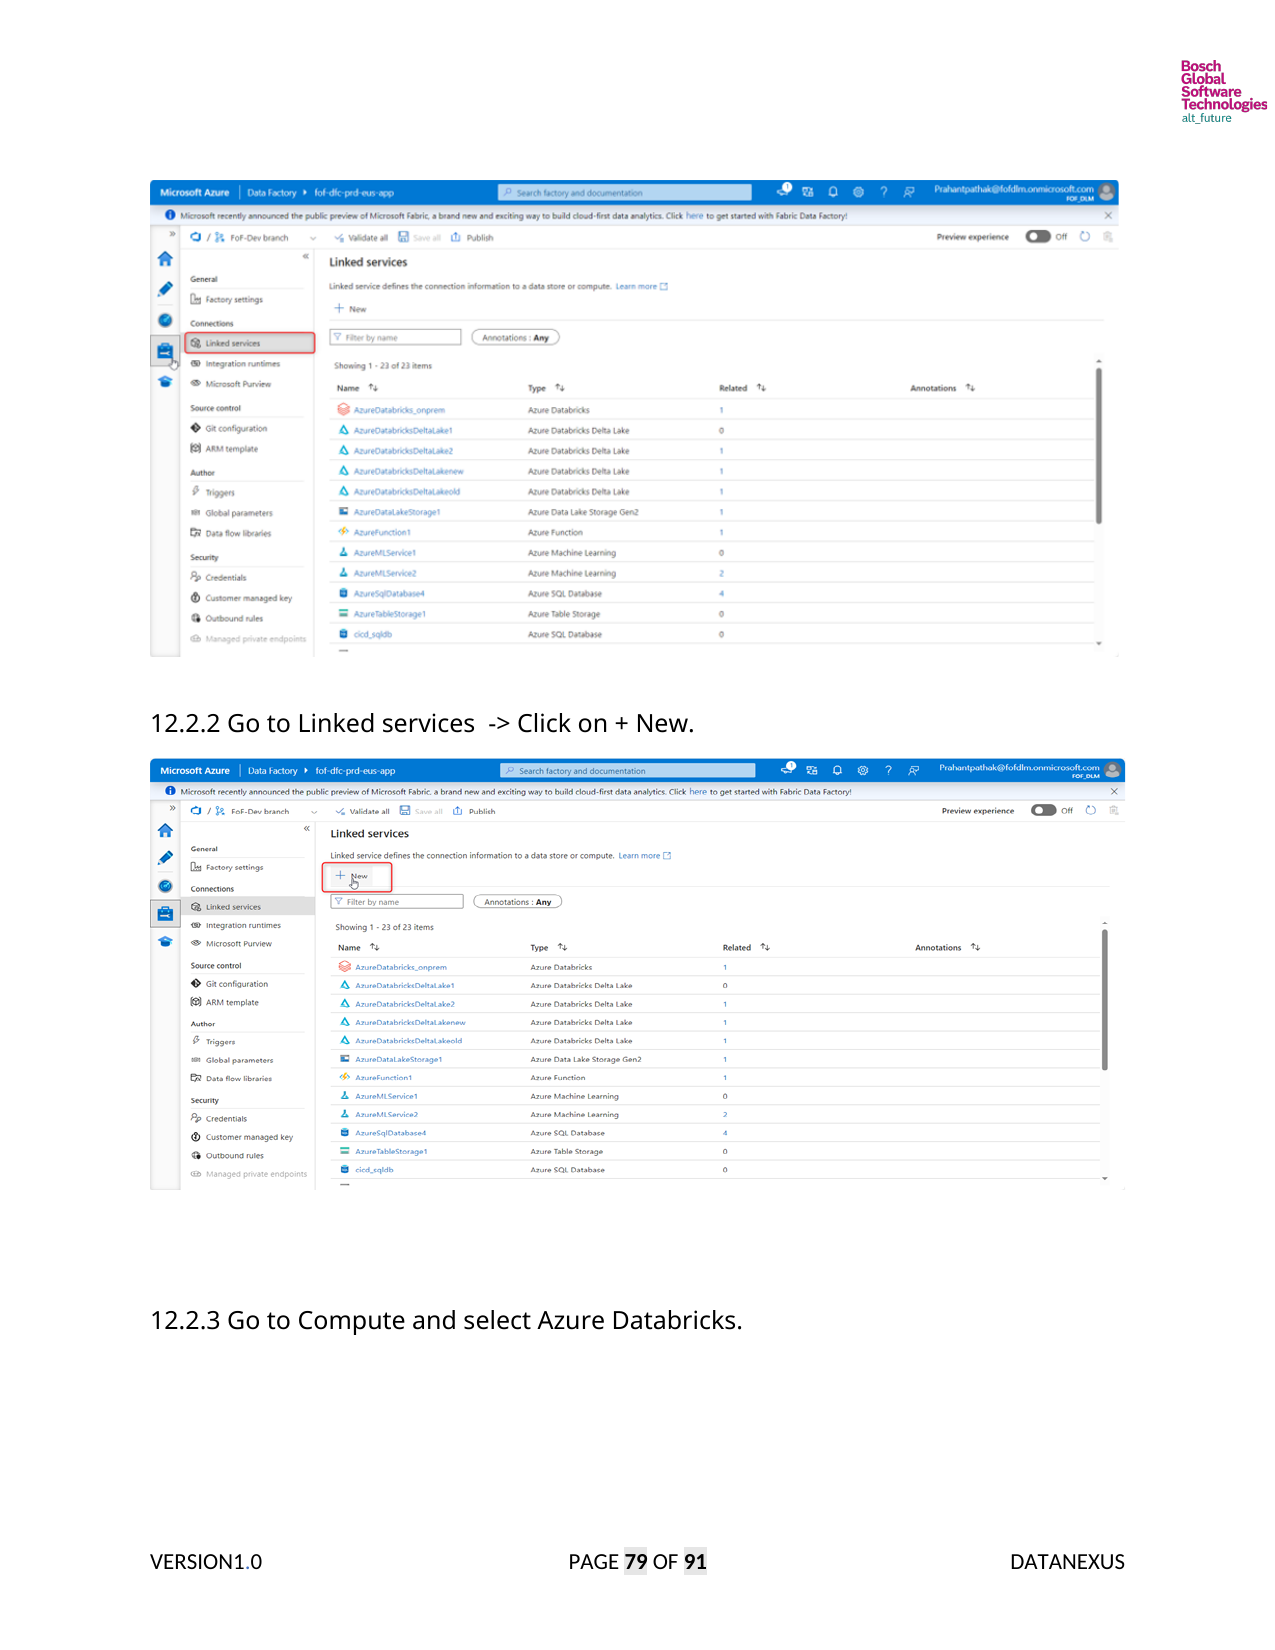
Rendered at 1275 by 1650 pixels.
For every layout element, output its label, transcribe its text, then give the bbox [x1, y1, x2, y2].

text 12.2.2 Go to Linked services -> Click on + New. [150, 705, 1125, 739]
picture [150, 758, 1125, 1190]
picture [1181, 60, 1268, 124]
picture [150, 180, 1119, 657]
text 12.2.3 Go to Compute and select Azure Databricks. [150, 1302, 1125, 1337]
